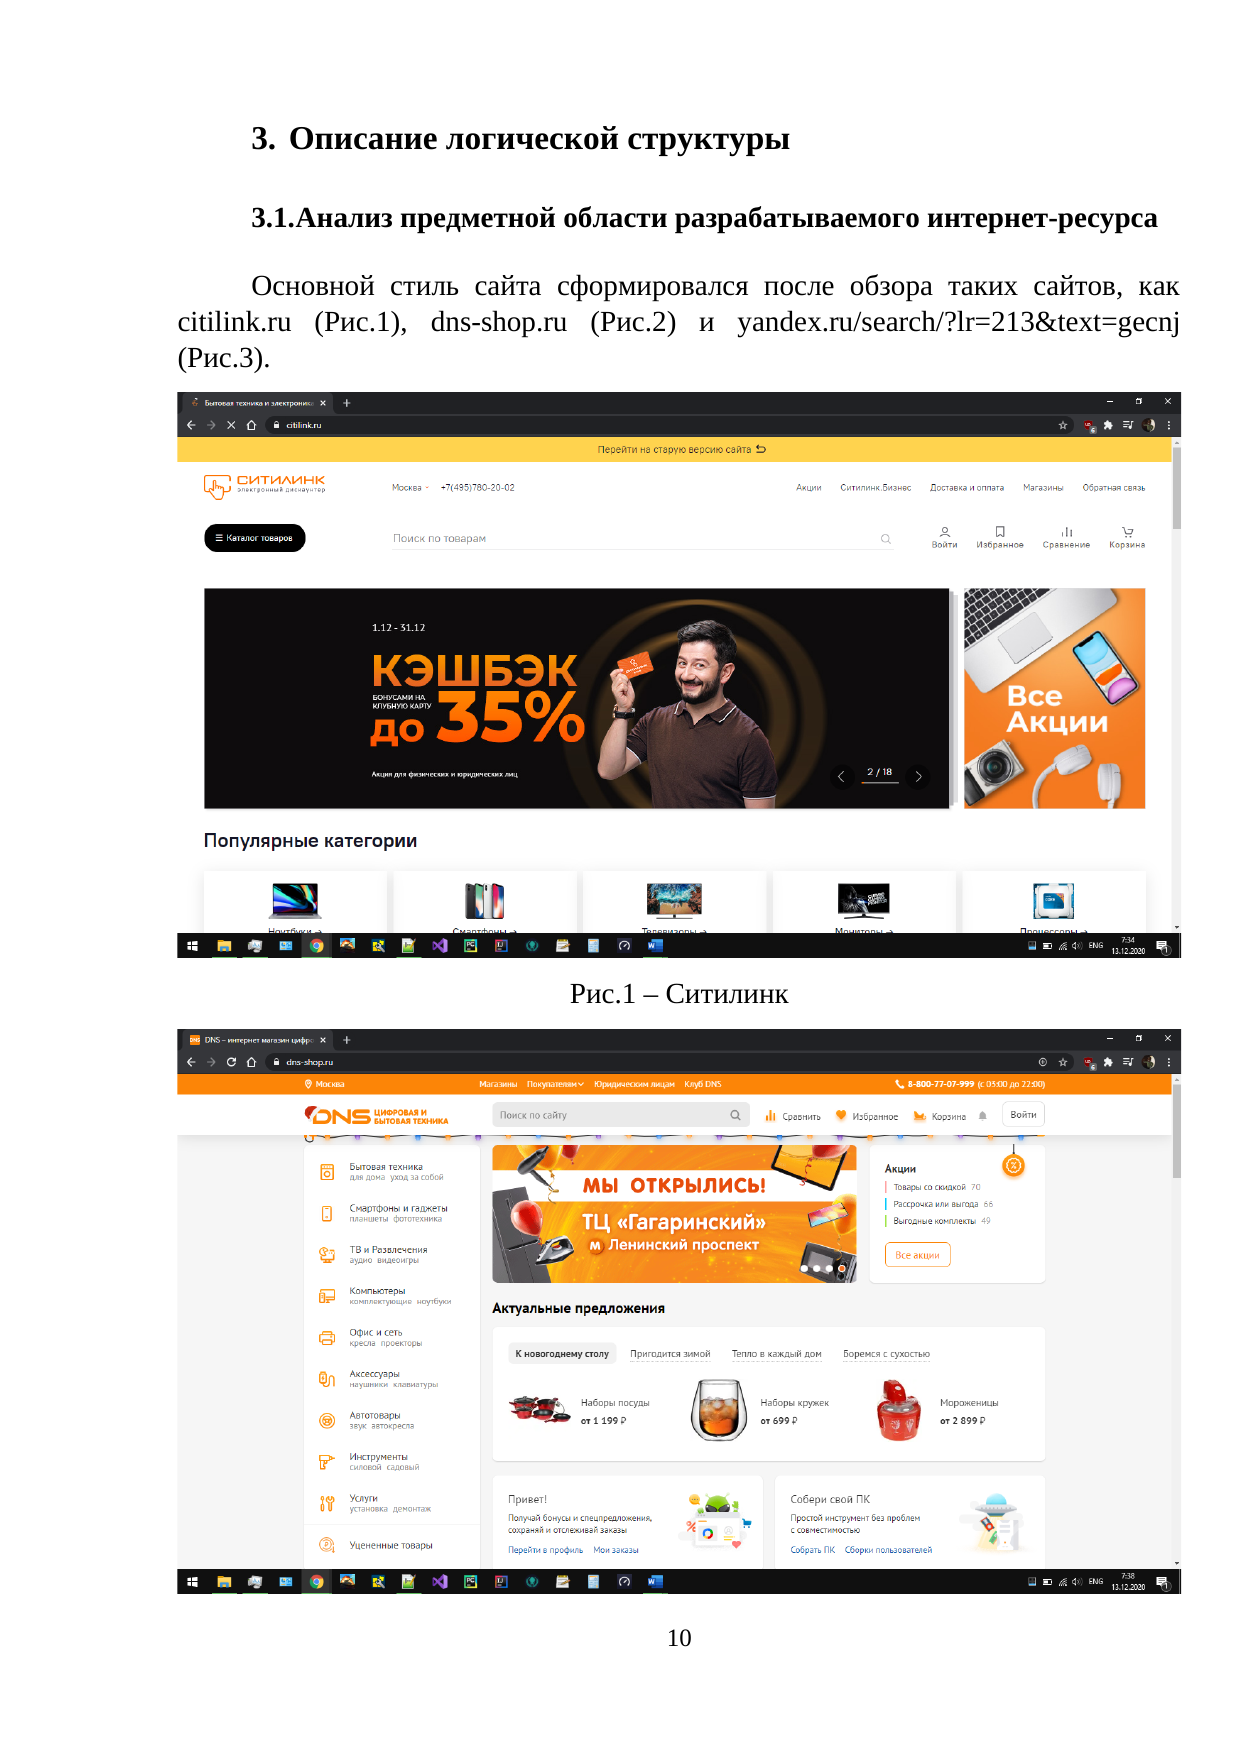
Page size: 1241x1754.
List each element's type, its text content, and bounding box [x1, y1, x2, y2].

text Основной стиль сайта сформировался после обзора таких сайтов, как citilink.ru (Рис.1), dns-shop.ru (Рис.2) и yandex.ru/search/?lr=213&text=gecnj (Рис.3). [177, 268, 1181, 373]
text Рис.1 – Ситилинк [177, 976, 1181, 1010]
text Анализ предметной области разрабатываемого интернет-ресурса [251, 201, 1181, 234]
subtitle Описание логической структуры [251, 118, 1181, 156]
picture [177, 392, 1182, 958]
picture [177, 1029, 1182, 1594]
